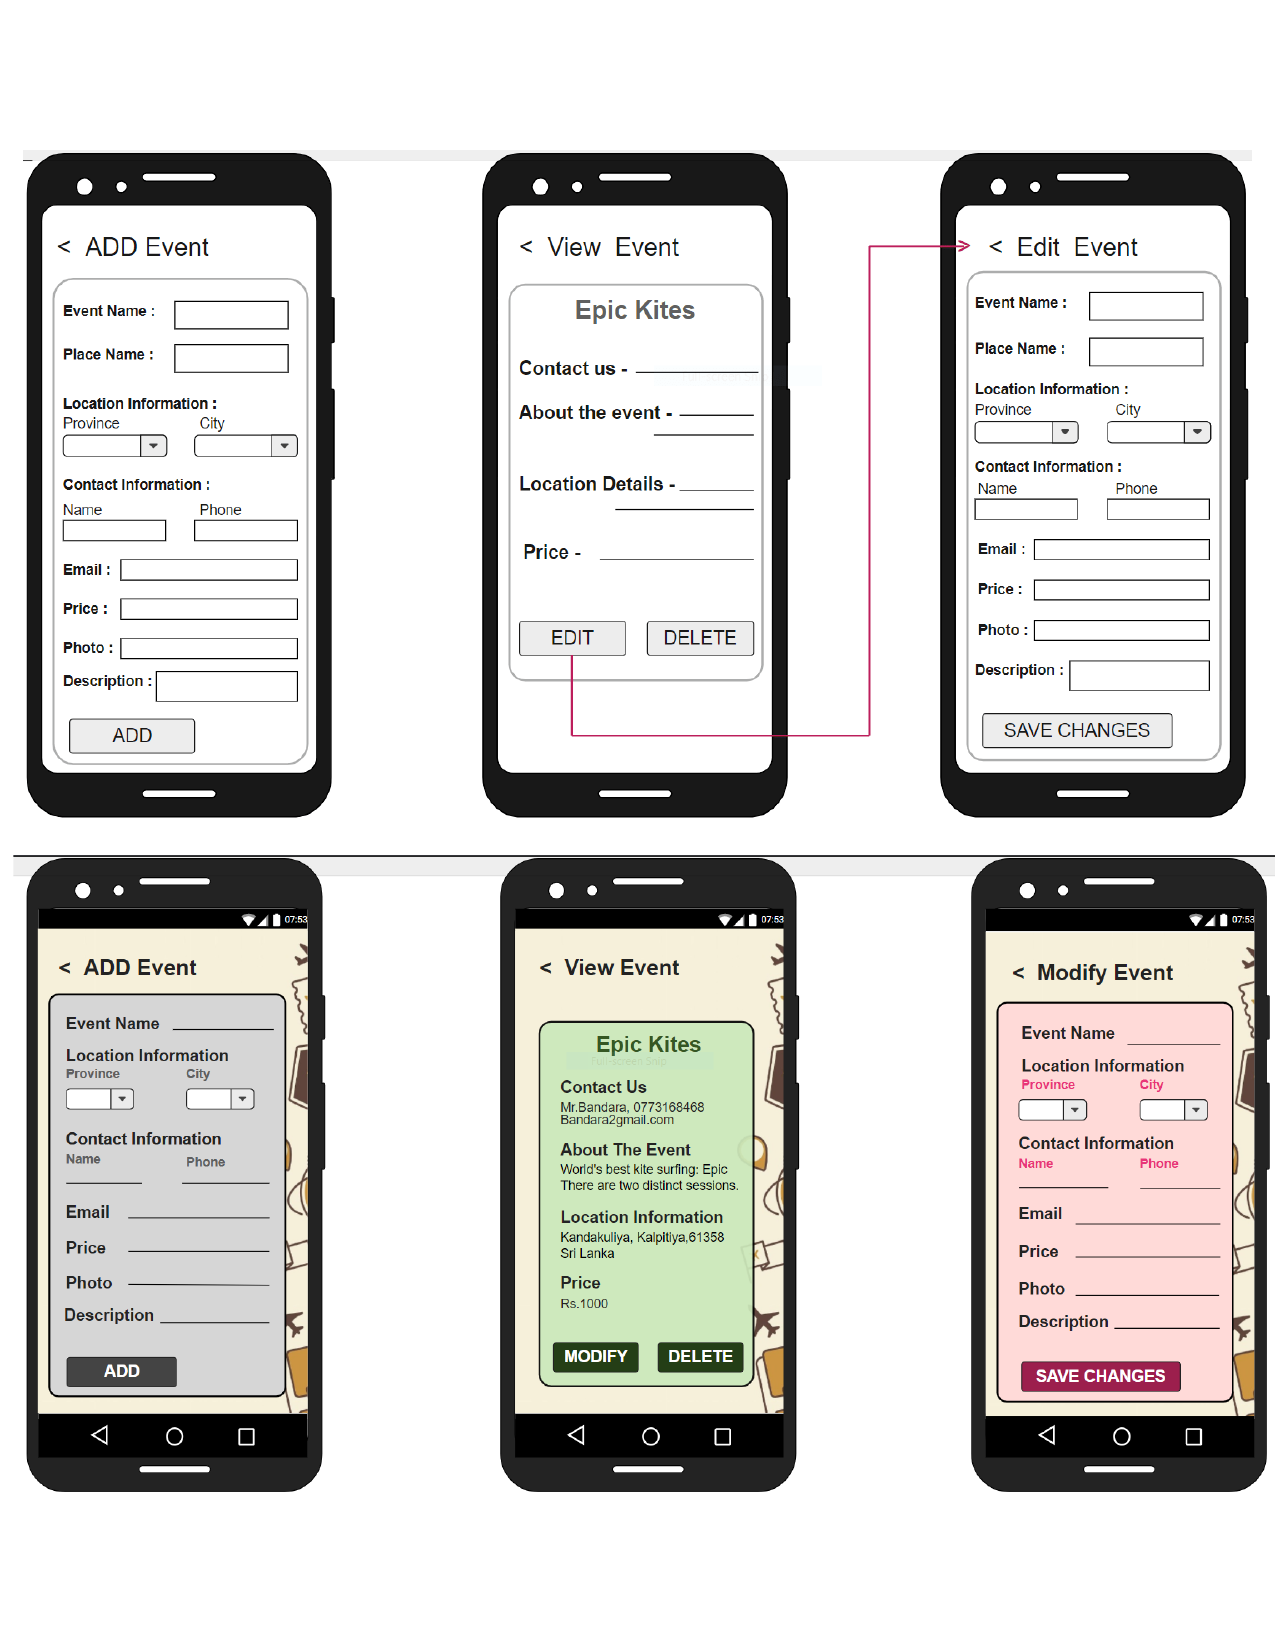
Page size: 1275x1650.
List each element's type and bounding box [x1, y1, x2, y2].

picture [13, 855, 1275, 1500]
picture [23, 150, 1252, 821]
